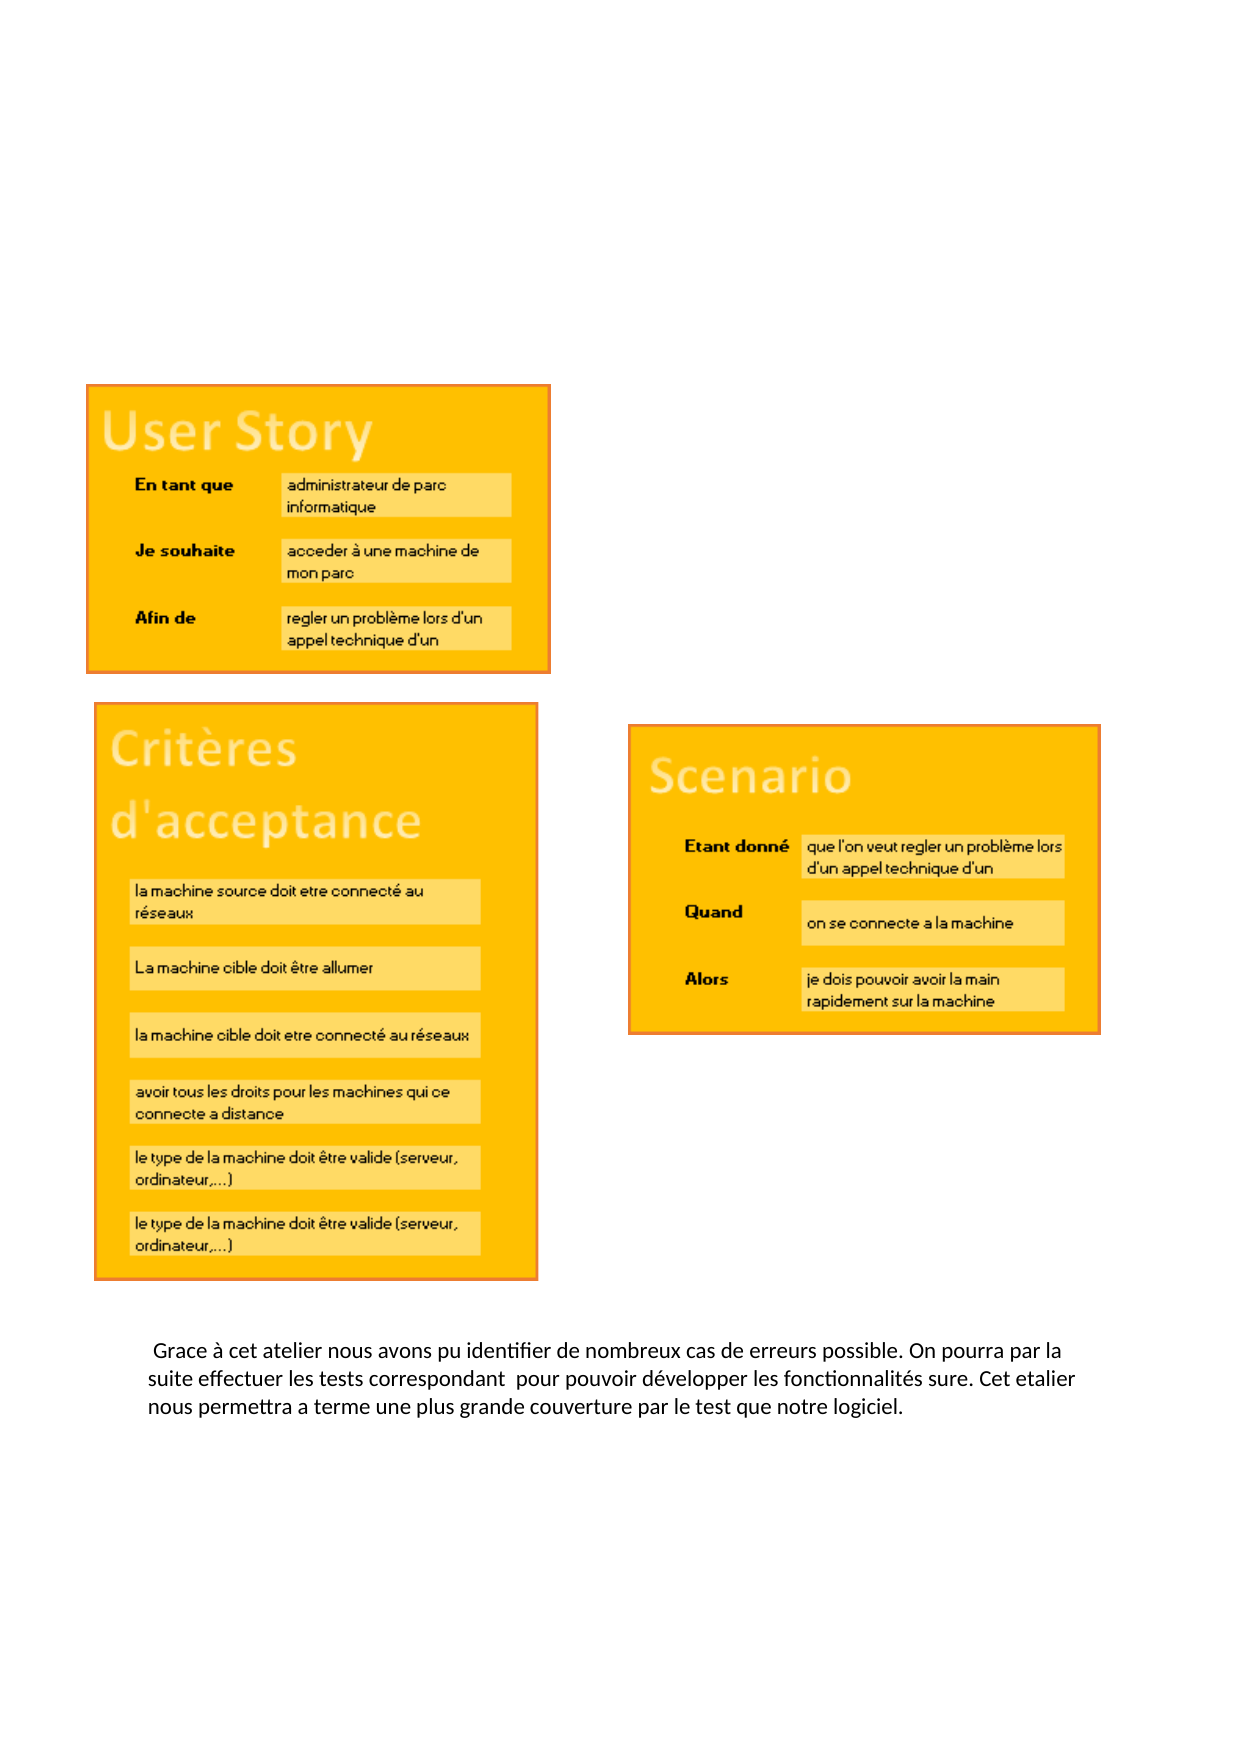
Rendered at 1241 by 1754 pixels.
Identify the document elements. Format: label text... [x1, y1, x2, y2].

picture [86, 384, 551, 674]
picture [94, 702, 539, 1281]
picture [628, 724, 1101, 1035]
text Grace à cet atelier nous avons pu identifier de nombreux cas de erreurs possible. On pourra par la suite effectuer les tests correspondant pour pouvoir développer les fonctionnalités sure. Cet etalier nous permettra a terme une plus grande couverture par le test que notre logiciel. [148, 1336, 1093, 1420]
